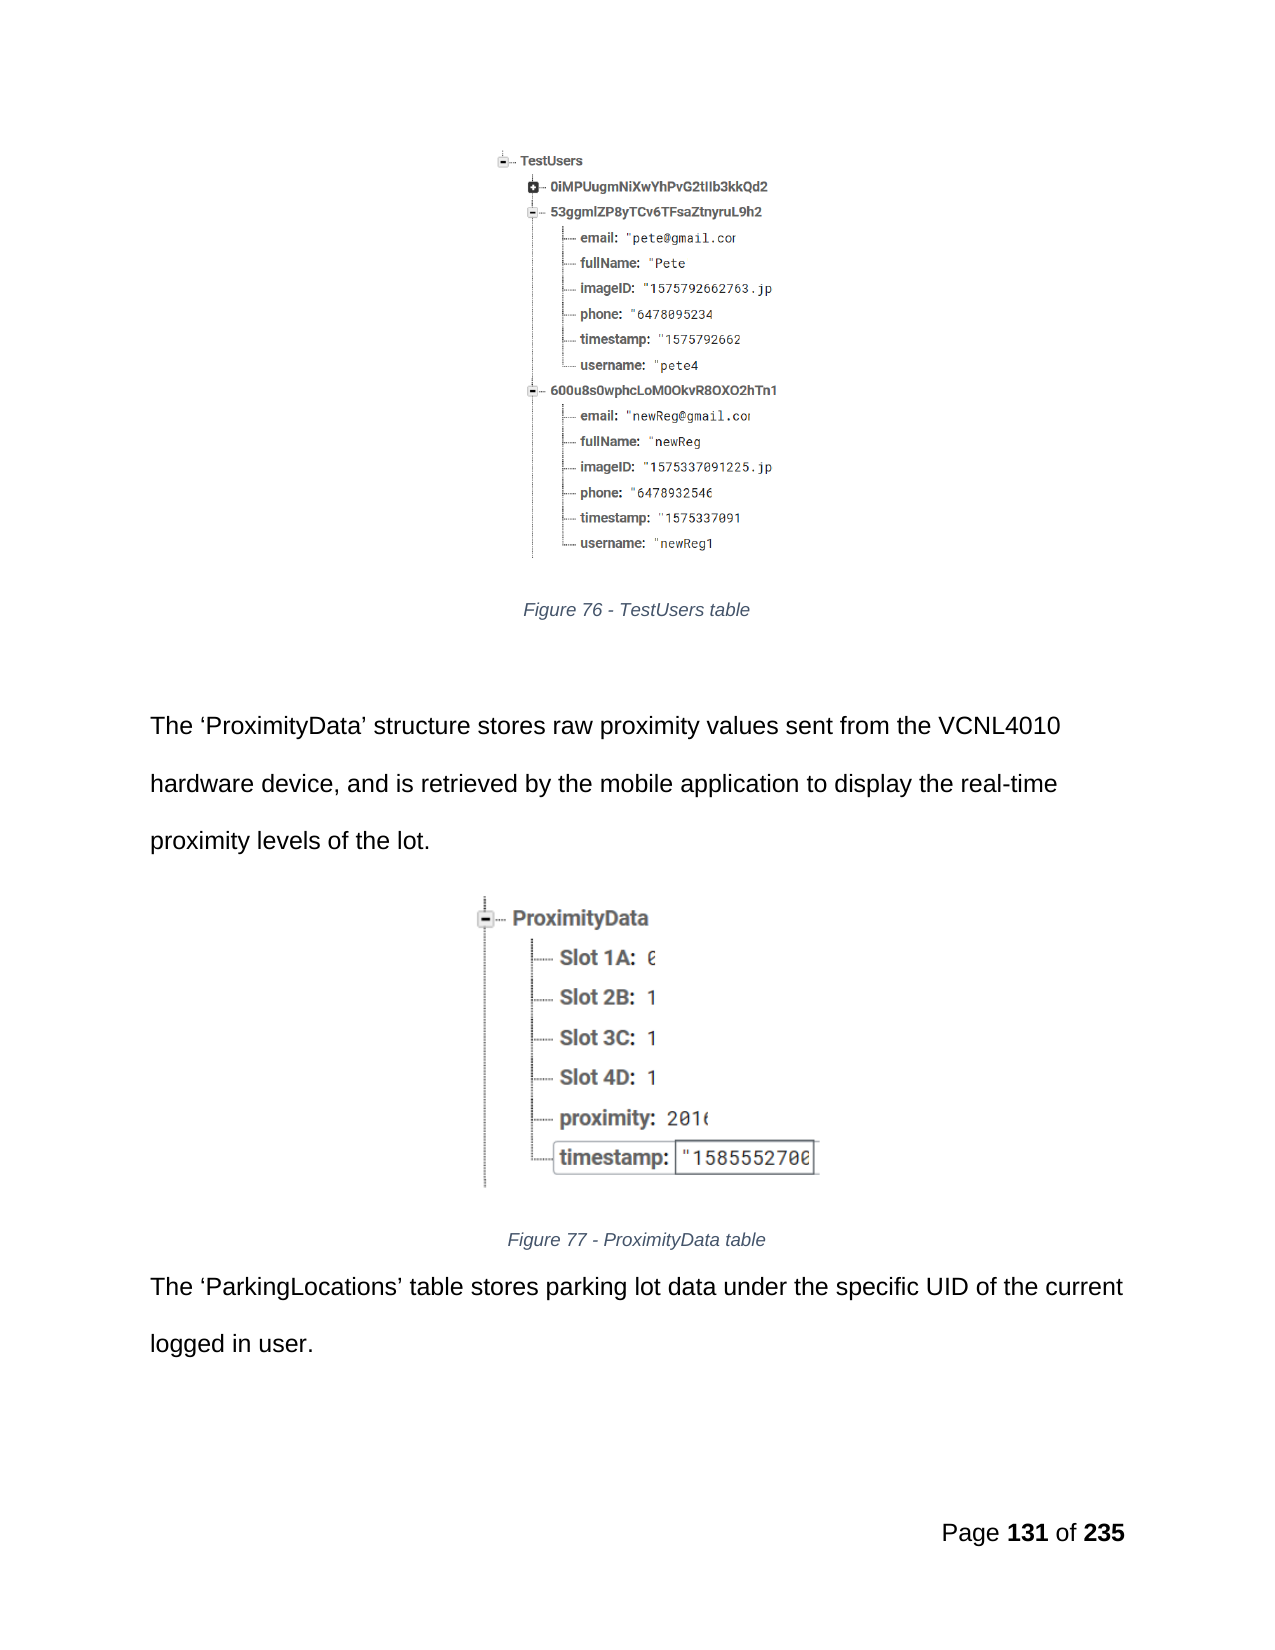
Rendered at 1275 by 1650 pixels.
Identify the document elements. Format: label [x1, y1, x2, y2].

picture [455, 896, 820, 1188]
picture [493, 150, 782, 558]
